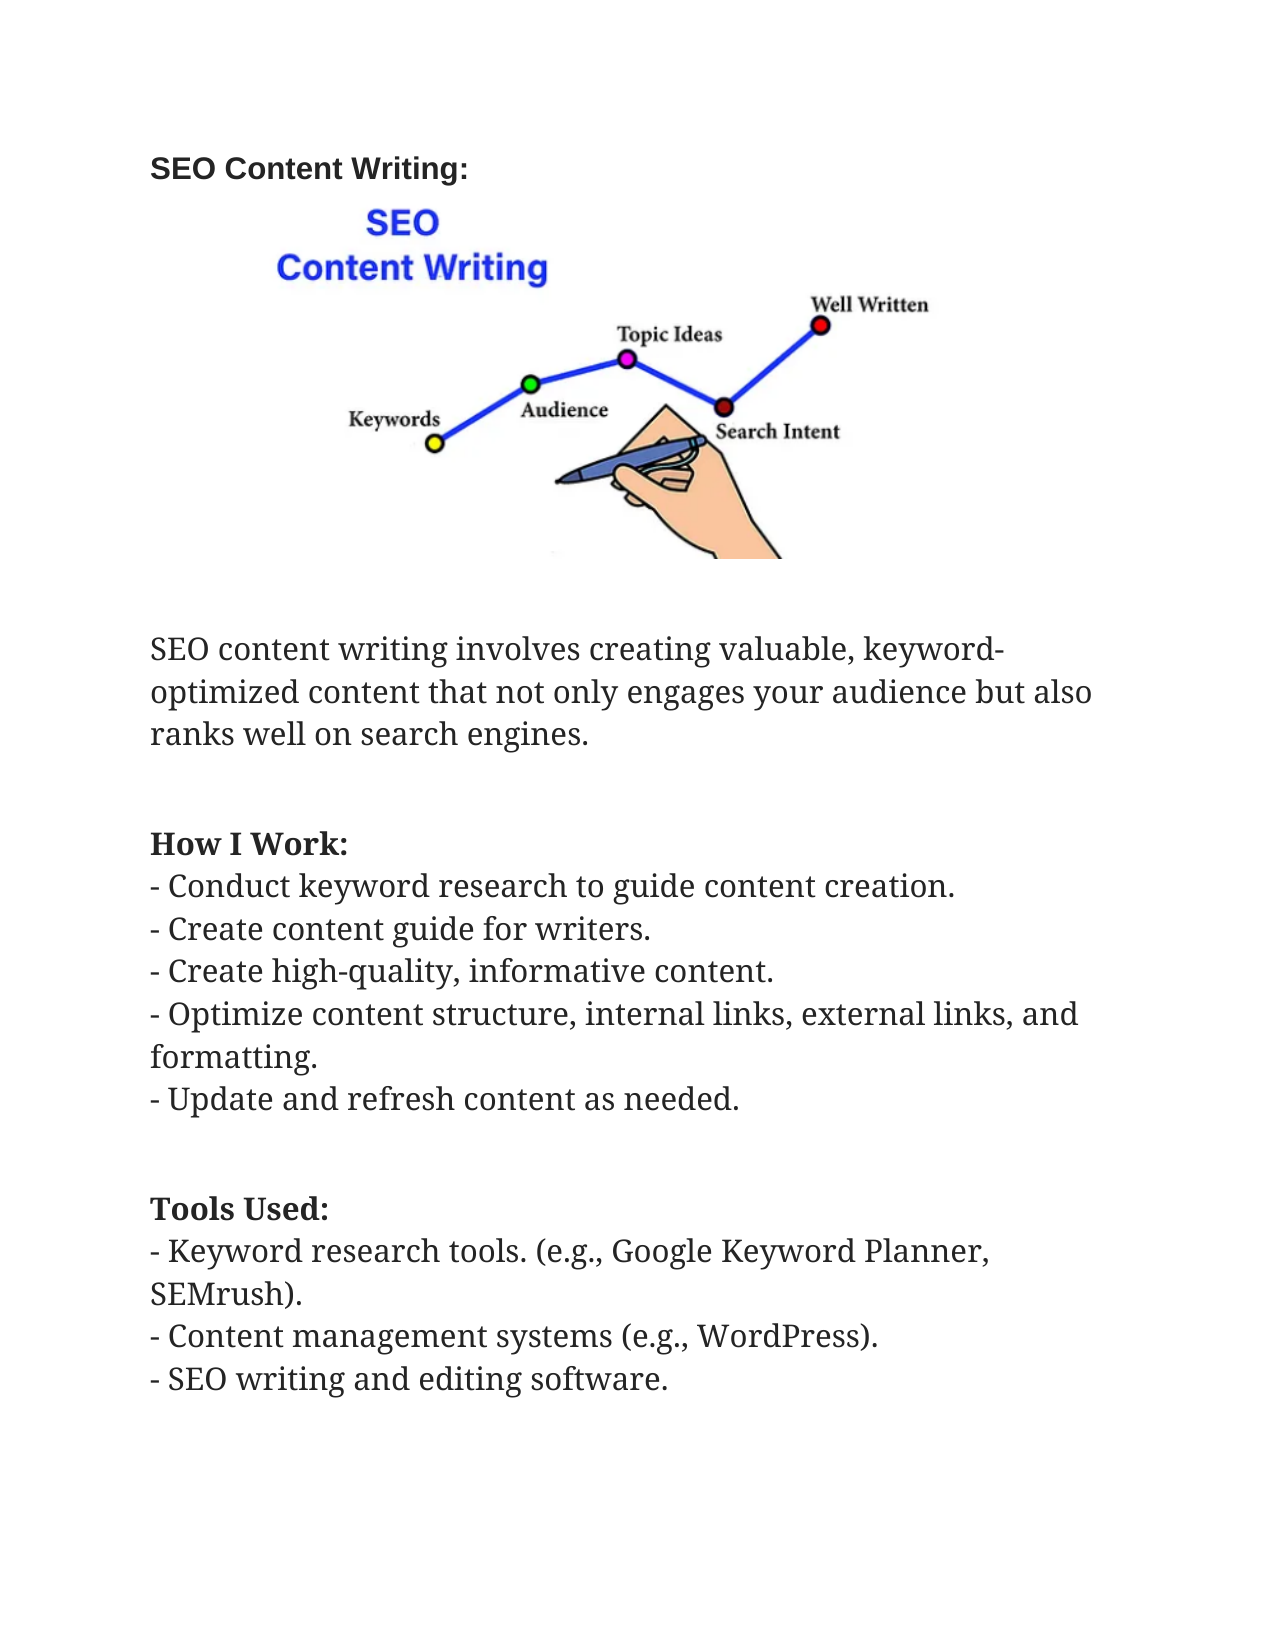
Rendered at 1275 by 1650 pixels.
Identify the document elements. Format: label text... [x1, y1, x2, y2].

text How I Work: - Conduct keyword research to guide content creation. - Create content guide for writers. - Create high-quality, informative content. - Optimize content structure, internal links, external links, and formatting. - Update and refresh content as needed. [150, 822, 1125, 1120]
picture [150, 187, 1125, 559]
subtitle SEO Content Writing: [150, 150, 1125, 187]
text Tools Used: - Keyword research tools. (e.g., Google Keyword Planner, SEMrush). - Content management systems (e.g., WordPress). - SEO writing and editing software. [150, 1187, 1125, 1399]
text SEO content writing involves creating valuable, keyword-optimized content that not only engages your audience but also ranks well on search engines. [150, 627, 1125, 755]
